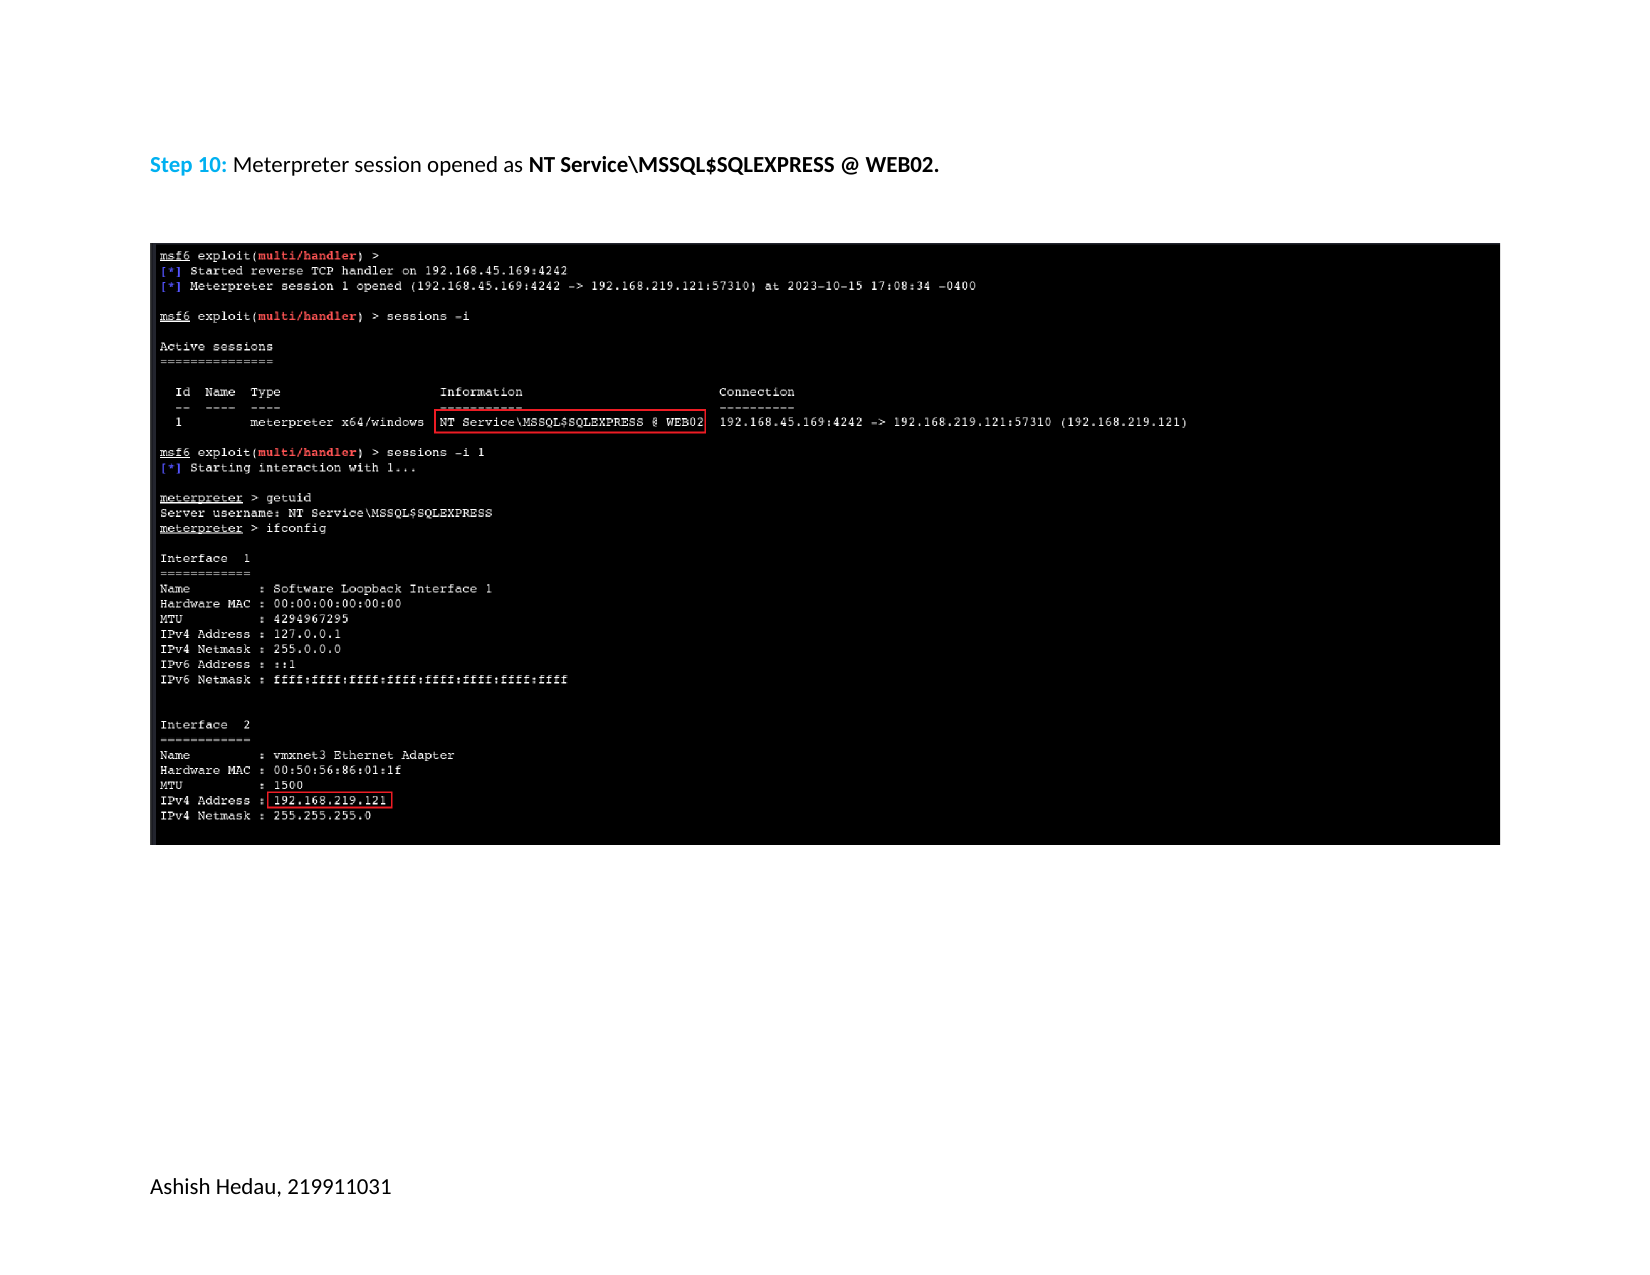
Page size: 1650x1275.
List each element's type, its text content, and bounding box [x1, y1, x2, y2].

text Step 10: Meterpreter session opened as NT Service\MSSQL$SQLEXPRESS @ WEB02. [150, 150, 1500, 178]
picture [150, 243, 1500, 845]
